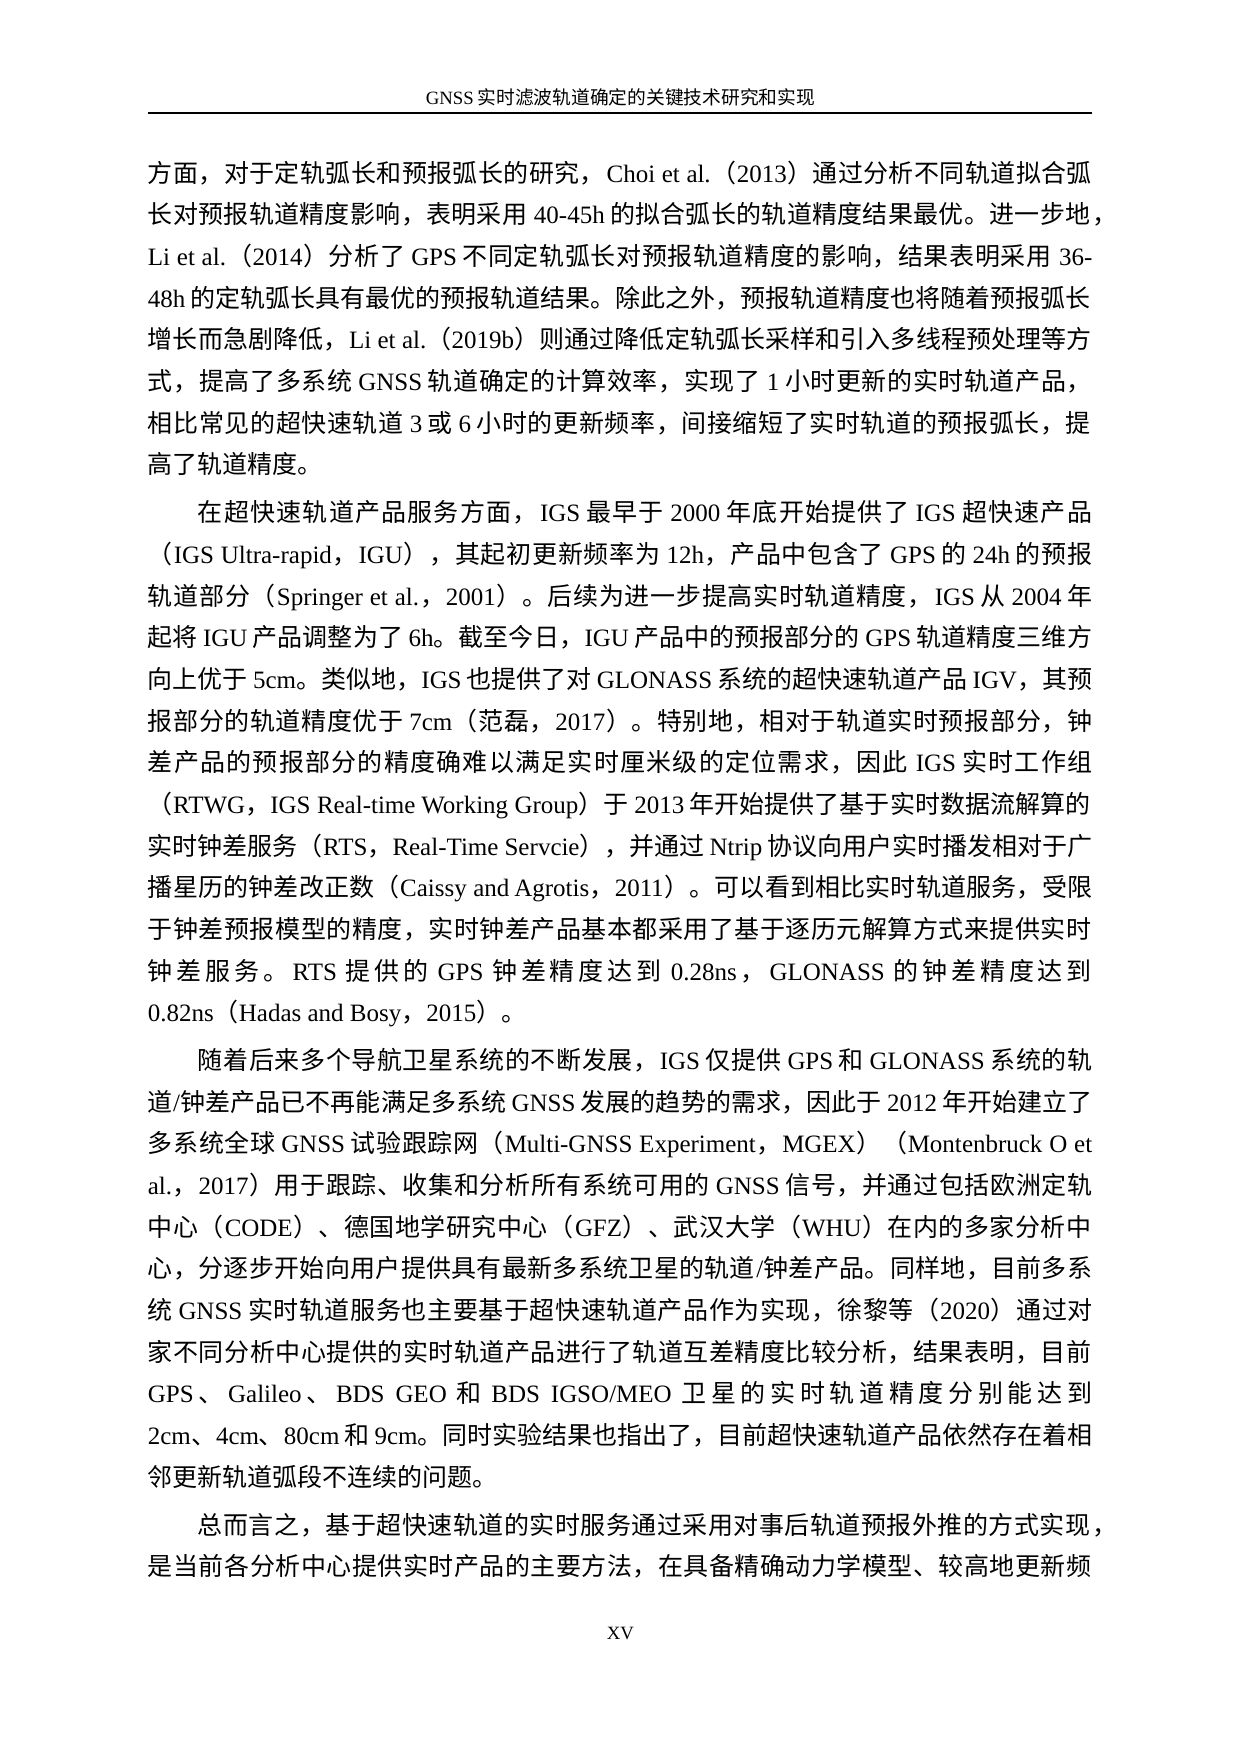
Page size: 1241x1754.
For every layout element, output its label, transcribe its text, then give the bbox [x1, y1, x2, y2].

text 在超快速轨道产品服务方面，IGS最早于2000年底开始提供了IGS超快速产品（IGS Ultra-rapid，IGU），其起初更新频率为12h，产品中包含了GPS的24h的预报轨道部分（Springer et al.，2001）。后续为进一步提高实时轨道精度，IGS从2004年起将IGU产品调整为了6h。截至今日，IGU产品中的预报部分的GPS轨道精度三维方向上优于5cm。类似地，IGS也提供了对GLONASS系统的超快速轨道产品IGV，其预报部分的轨道精度优于7cm（范磊，2017）。特别地，相对于轨道实时预报部分，钟差产品的预报部分的精度确难以满足实时厘米级的定位需求，因此IGS实时工作组（RTWG，IGS Real-time Working Group）于2013年开始提供了基于实时数据流解算的实时钟差服务（RTS，Real-Time Servcie），并通过Ntrip协议向用户实时播发相对于广播星历的钟差改正数（Caissy and Agrotis，2011）。可以看到相比实时轨道服务，受限于钟差预报模型的精度，实时钟差产品基本都采用了基于逐历元解算方式来提供实时钟差服务。RTS提供的GPS钟差精度达到0.28ns，GLONASS的钟差精度达到0.82ns（Hadas and Bosy，2015）。 [148, 487, 1092, 1029]
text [148, 1500, 1092, 1583]
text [148, 148, 1092, 481]
text 随着后来多个导航卫星系统的不断发展，IGS仅提供GPS和GLONASS系统的轨道/钟差产品已不再能满足多系统GNSS发展的趋势的需求，因此于2012年开始建立了多系统全球GNSS试验跟踪网（Multi-GNSS Experiment，MGEX）（Montenbruck O et al.，2017）用于跟踪、收集和分析所有系统可用的GNSS信号，并通过包括欧洲定轨中心（CODE）、德国地学研究中心（GFZ）、武汉大学（WHU）在内的多家分析中心，分逐步开始向用户提供具有最新多系统卫星的轨道/钟差产品。同样地，目前多系统GNSS实时轨道服务也主要基于超快速轨道产品作为实现，徐黎等（2020）通过对家不同分析中心提供的实时轨道产品进行了轨道互差精度比较分析，结果表明，目前GPS、Galileo、BDS GEO和BDS IGSO/MEO卫星的实时轨道精度分别能达到2cm、4cm、80cm和9cm。同时实验结果也指出了，目前超快速轨道产品依然存在着相邻更新轨道弧段不连续的问题。 [148, 1035, 1092, 1493]
